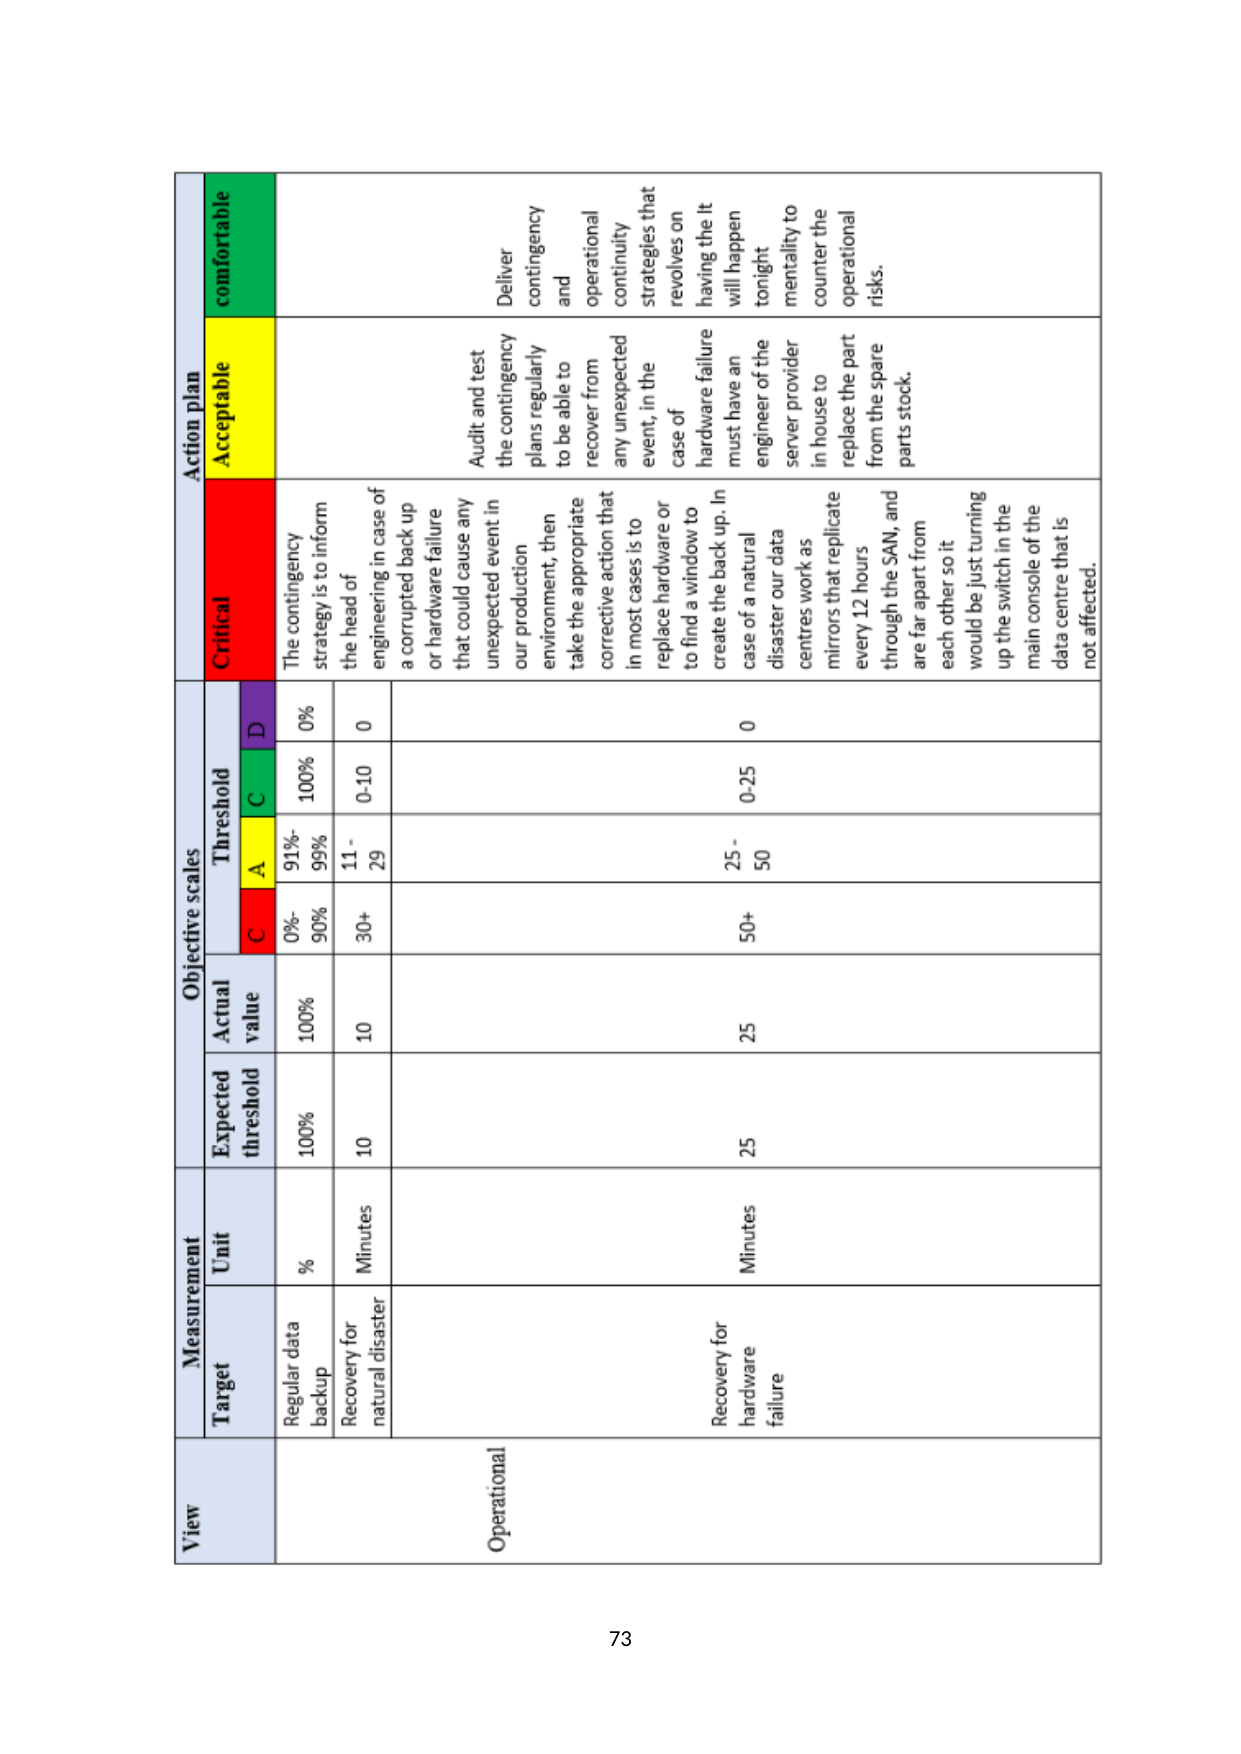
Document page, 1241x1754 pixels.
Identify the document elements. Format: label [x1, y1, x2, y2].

picture [155, 150, 1129, 1576]
